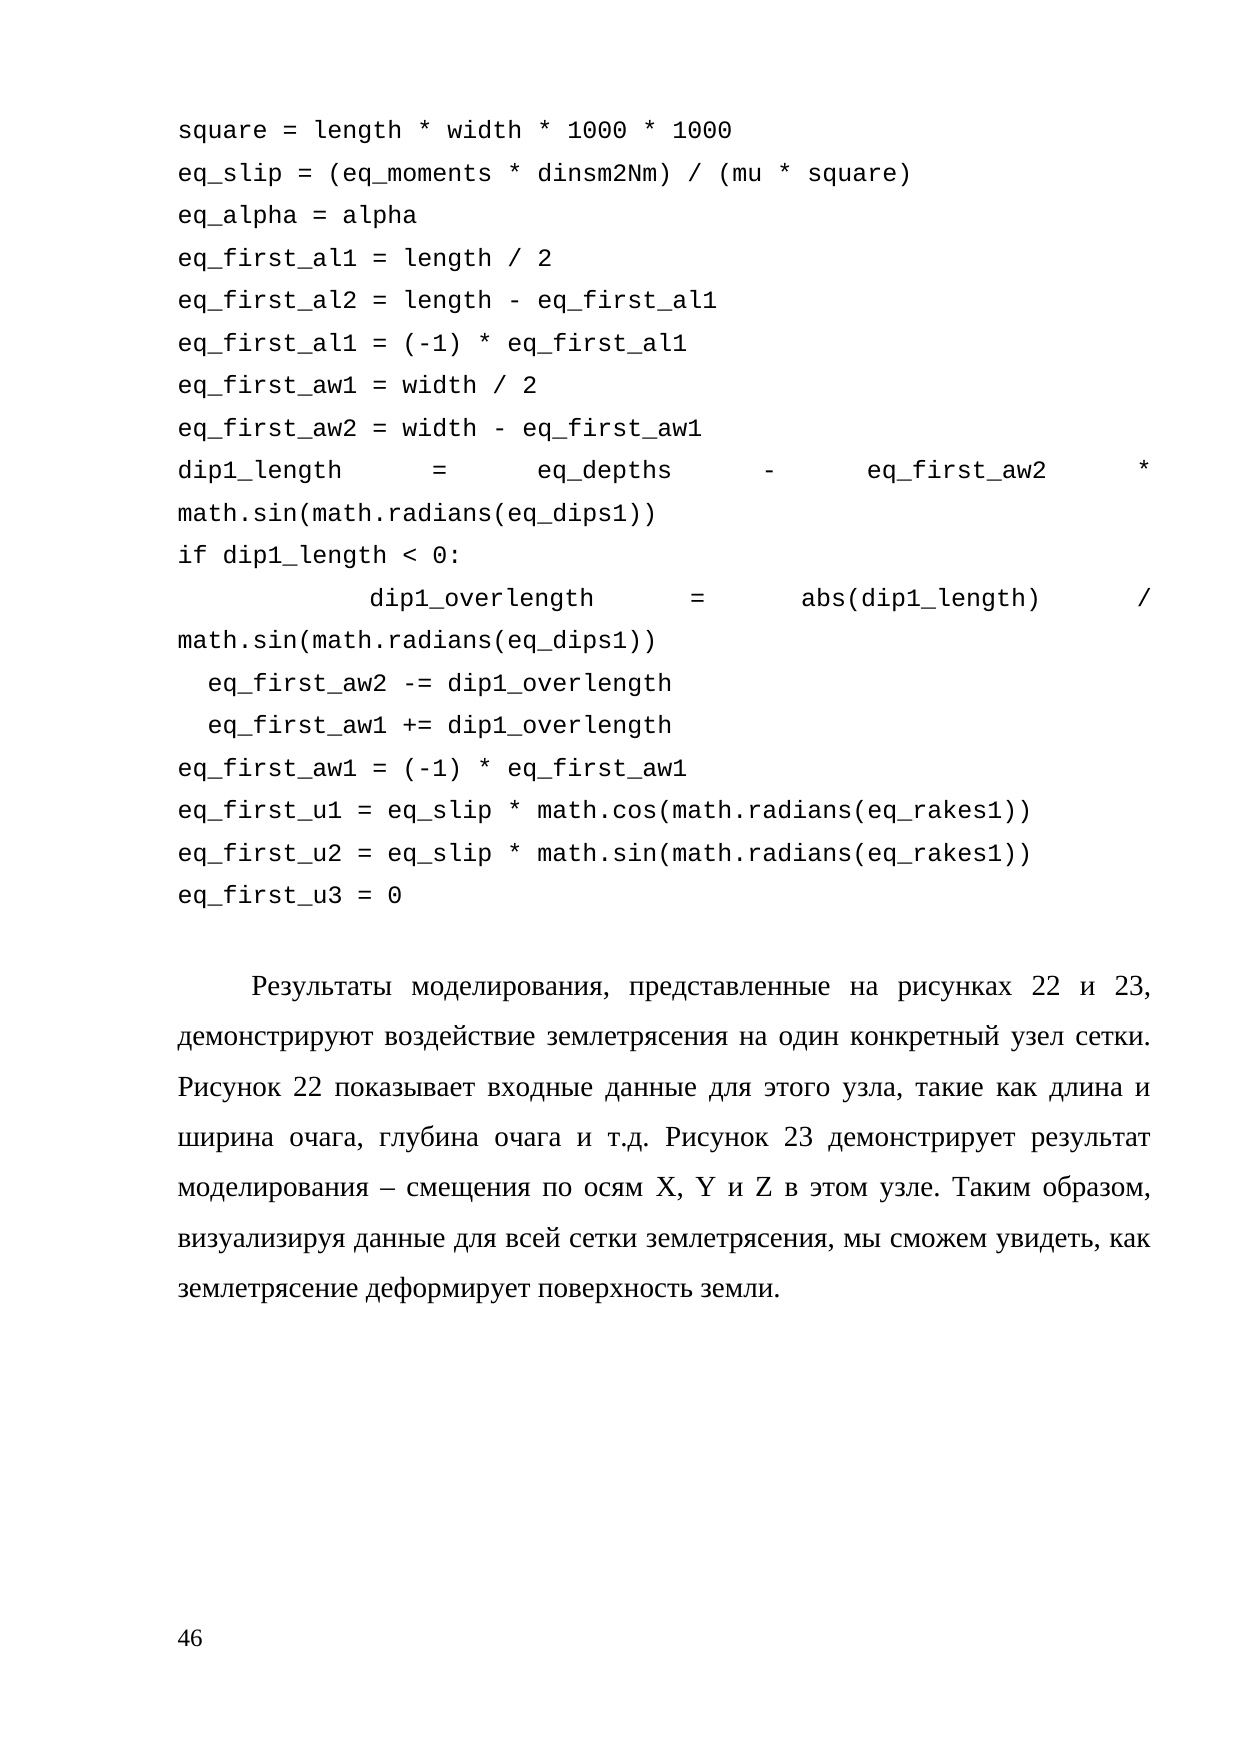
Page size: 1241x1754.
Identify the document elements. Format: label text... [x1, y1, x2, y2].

text eq_alpha = alpha [177, 203, 1152, 231]
text eq_first_u2 = eq_slip * math.sin(math.radians(eq_rakes1)) [177, 841, 1152, 869]
text eq_first_al1 = length / 2 [177, 246, 1152, 274]
text eq_slip = (eq_moments * dinsm2Nm) / (mu * square) [177, 161, 1152, 189]
text Результаты моделирования, представленные на рисунках 22 и 23, демонстрируют воздействие землетрясения на один конкретный узел сетки. Рисунок 22 показывает входные данные для этого узла, такие как длина и ширина очага, глубина очага и т.д. Рисунок 23 демонстрирует результат моделирования – смещения по осям X, Y и Z в этом узле. Таким образом, визуализируя данные для всей сетки землетрясения, мы сможем увидеть, как землетрясение деформирует поверхность земли. [177, 968, 1152, 1303]
text eq_first_u3 = 0 [177, 883, 1152, 911]
text eq_first_aw1 = width / 2 [177, 373, 1152, 401]
text dip1_length = eq_depths - eq_first_aw2 * math.sin(math.radians(eq_dips1)) [177, 458, 1152, 529]
text if dip1_length < 0: [177, 543, 1152, 571]
text eq_first_aw2 = width - eq_first_aw1 [177, 416, 1152, 444]
text eq_first_al1 = (-1) * eq_first_al1 [177, 331, 1152, 359]
text dip1_overlength = abs(dip1_length) / math.sin(math.radians(eq_dips1)) [177, 586, 1152, 656]
text eq_first_al2 = length - eq_first_al1 [177, 288, 1152, 316]
text eq_first_aw1 = (-1) * eq_first_aw1 [177, 756, 1152, 784]
text eq_first_aw1 += dip1_overlength [177, 713, 1152, 741]
text square = length * width * 1000 * 1000 [177, 118, 1152, 146]
text eq_first_aw2 -= dip1_overlength [177, 671, 1152, 699]
text eq_first_u1 = eq_slip * math.cos(math.radians(eq_rakes1)) [177, 798, 1152, 826]
